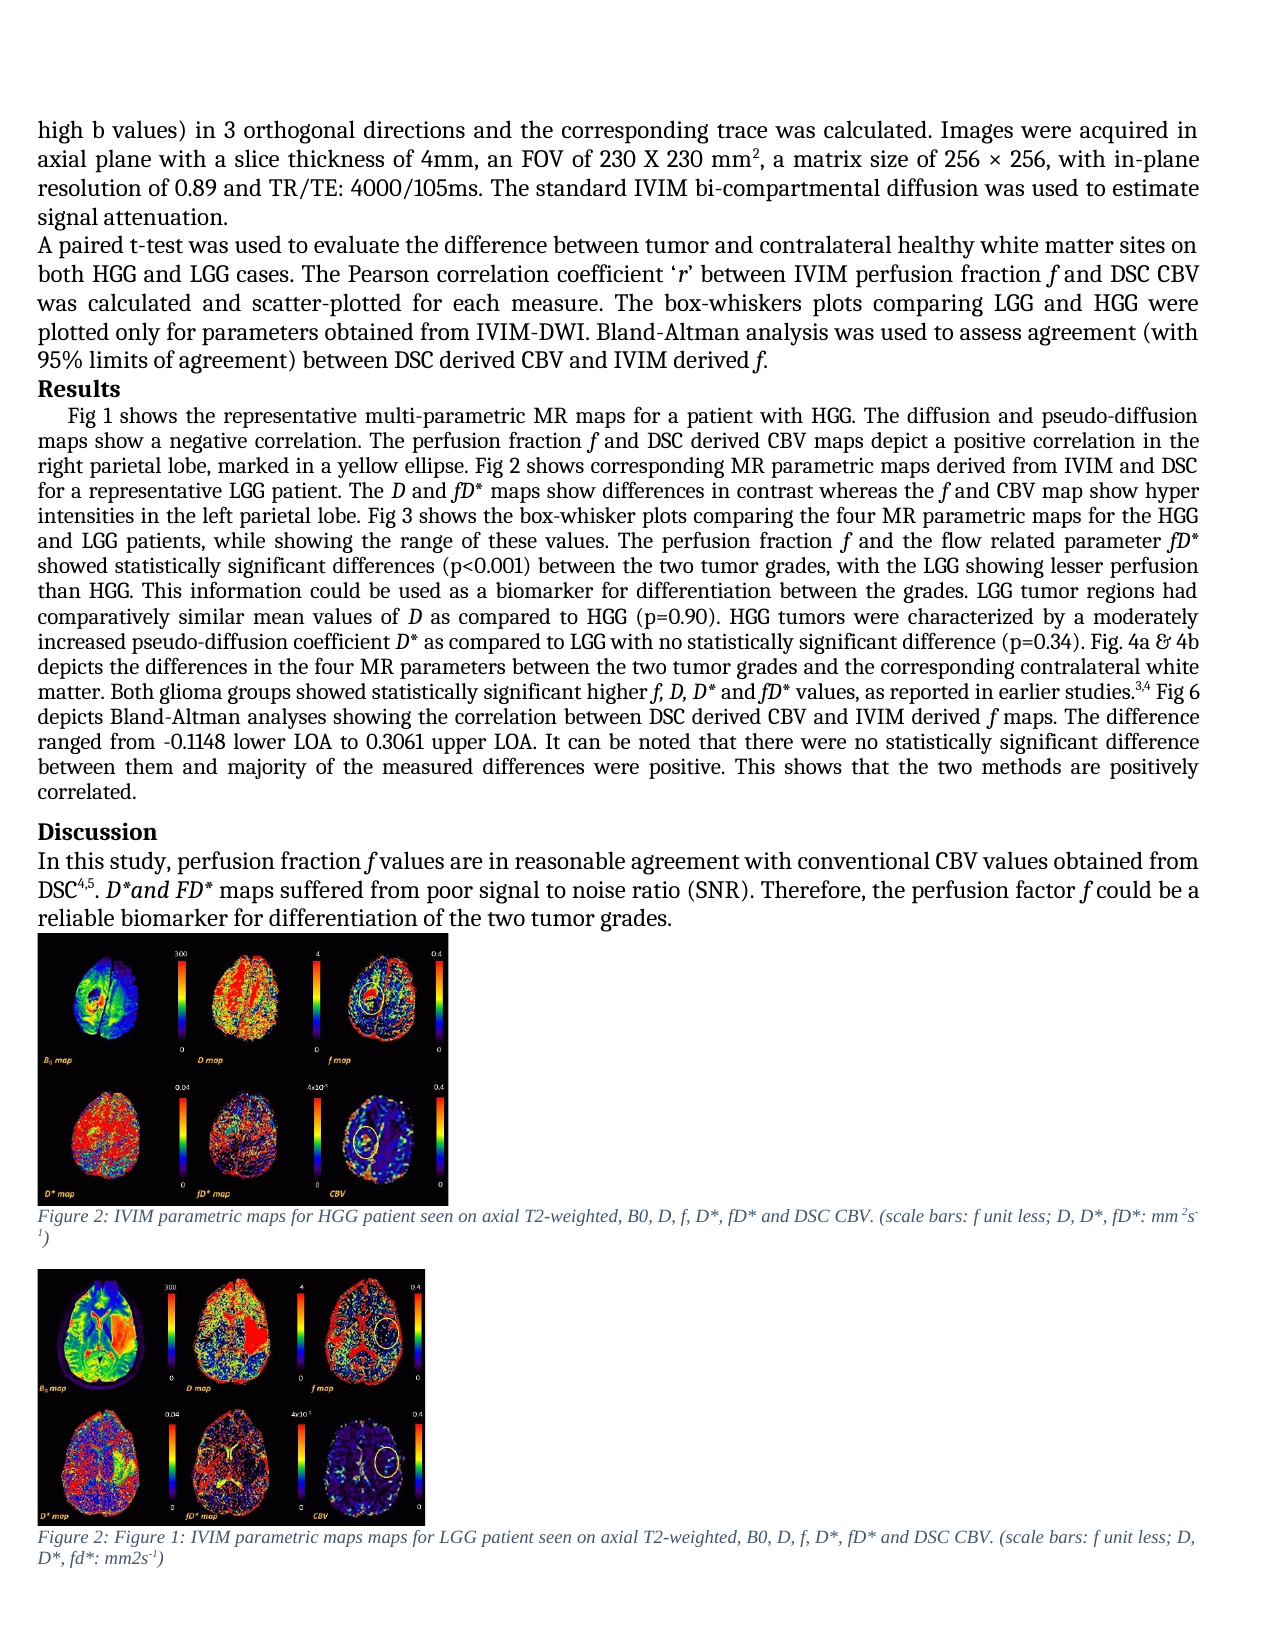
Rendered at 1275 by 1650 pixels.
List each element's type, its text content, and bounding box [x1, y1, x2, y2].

text A paired t-test was used to evaluate the difference between tumor and contralateral healthy white matter sites on both HGG and LGG cases. The Pearson correlation coefficient ‘r’ between IVIM perfusion fraction f and DSC CBV was calculated and scatter-plotted for each measure. The box-whiskers plots comparing LGG and HGG were plotted only for parameters obtained from IVIM-DWI. Bland-Altman analysis was used to assess agreement (with 95% limits of agreement) between DSC derived CBV and IVIM derived f. [37, 231, 1200, 375]
text Fig 1 shows the representative multi-parametric MR maps for a patient with HGG. The diffusion and pseudo-diffusion maps show a negative correlation. The perfusion fraction f and DSC derived CBV maps depict a positive correlation in the right parietal lobe, marked in a yellow ellipse. Fig 2 shows corresponding MR parametric maps derived from IVIM and DSC for a representative LGG patient. The D and fD* maps show differences in contrast whereas the f and CBV map show hyper intensities in the left parietal lobe. Fig 3 shows the box-whisker plots comparing the four MR parametric maps for the HGG and LGG patients, while showing the range of these values. The perfusion fraction f and the flow related parameter fD* showed statistically significant differences (p<0.001) between the two tumor grades, with the LGG showing lesser perfusion than HGG. This information could be used as a biomarker for differentiation between the grades. LGG tumor regions had comparatively similar mean values of D as compared to HGG (p=0.90). HGG tumors were characterized by a moderately increased pseudo-diffusion coefficient D* as compared to LGG with no statistically significant difference (p=0.34). Fig. 4a & 4b depicts the differences in the four MR parameters between the two tumor grades and the corresponding contralateral white matter. Both glioma groups showed statistically significant higher f, D, D* and fD* values, as reported in earlier studies.3,4 Fig 6 depicts Bland-Altman analyses showing the correlation between DSC derived CBV and IVIM derived f maps. The difference ranged from -0.1148 lower LOA to 0.3061 upper LOA. It can be noted that there were no statistically significant difference between them and majority of the measured differences were positive. This shows that the two methods are positively correlated. [37, 404, 1200, 806]
picture [37, 933, 449, 1206]
text In this study, perfusion fraction f values are in reasonable agreement with conventional CBV values obtained from DSC4,5. D*and FD* maps suffered from poor signal to noise ratio (SNR). Therefore, the perfusion factor f could be a reliable biomarker for differentiation of the two tumor grades. [37, 847, 1200, 933]
picture [37, 1269, 426, 1526]
text Figure 2: Figure 1: IVIM parametric maps maps for LGG patient seen on axial T2-weighted, B0, D, f, D*, fD* and DSC CBV. (scale bars: f unit less; D, D*, fd*: mm2s-1) [37, 1526, 1200, 1569]
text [37, 116, 1200, 231]
text Results [37, 375, 1200, 404]
text Discussion [37, 818, 1200, 847]
